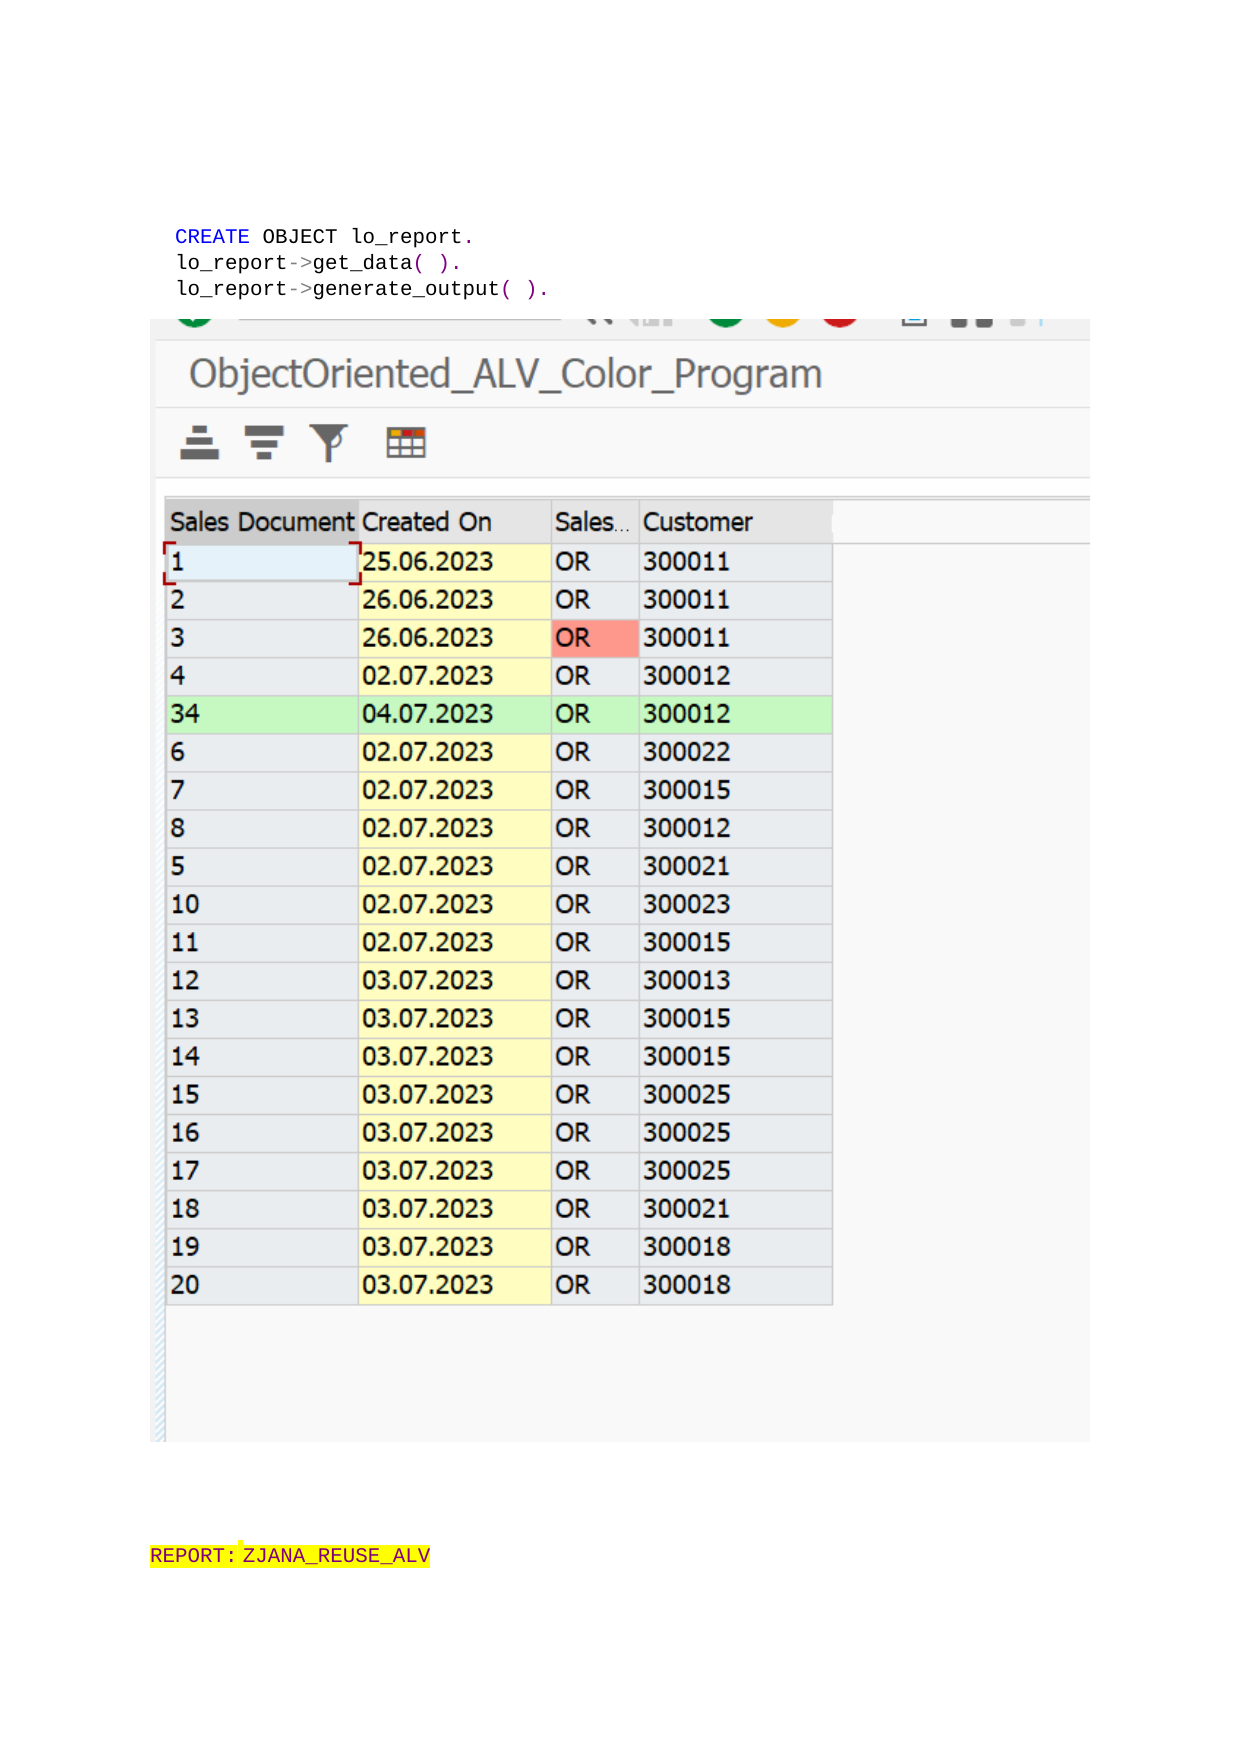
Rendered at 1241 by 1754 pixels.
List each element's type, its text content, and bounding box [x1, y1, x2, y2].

picture [150, 319, 1091, 1442]
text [150, 150, 1090, 301]
text REPORT: ZJANA_REUSE_ALV [243, 1544, 1090, 1568]
